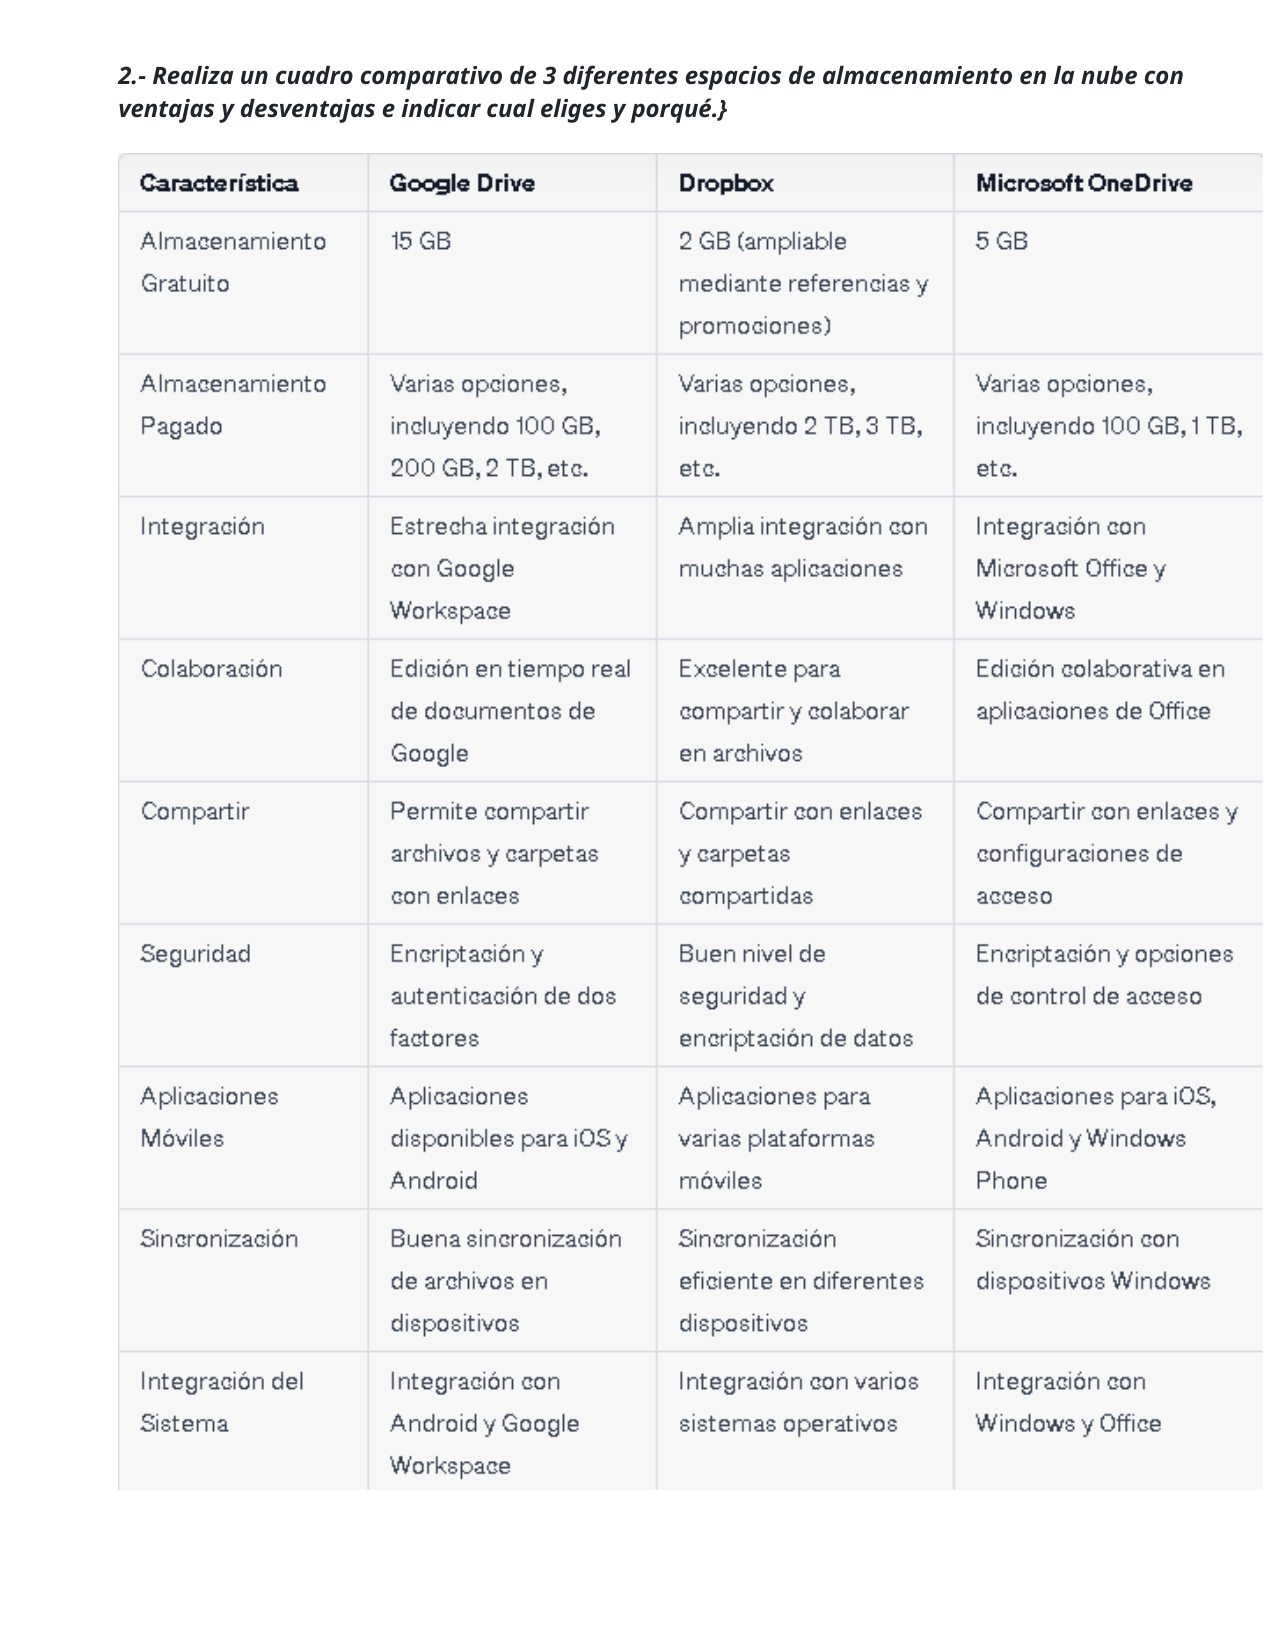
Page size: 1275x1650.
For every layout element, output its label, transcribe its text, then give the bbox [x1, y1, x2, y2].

picture [118, 153, 1263, 1490]
text 2.- Realiza un cuadro comparativo de 3 diferentes espacios de almacenamiento en la nube con ventajas y desventajas e indicar cual eliges y porqué.} [118, 59, 1205, 124]
